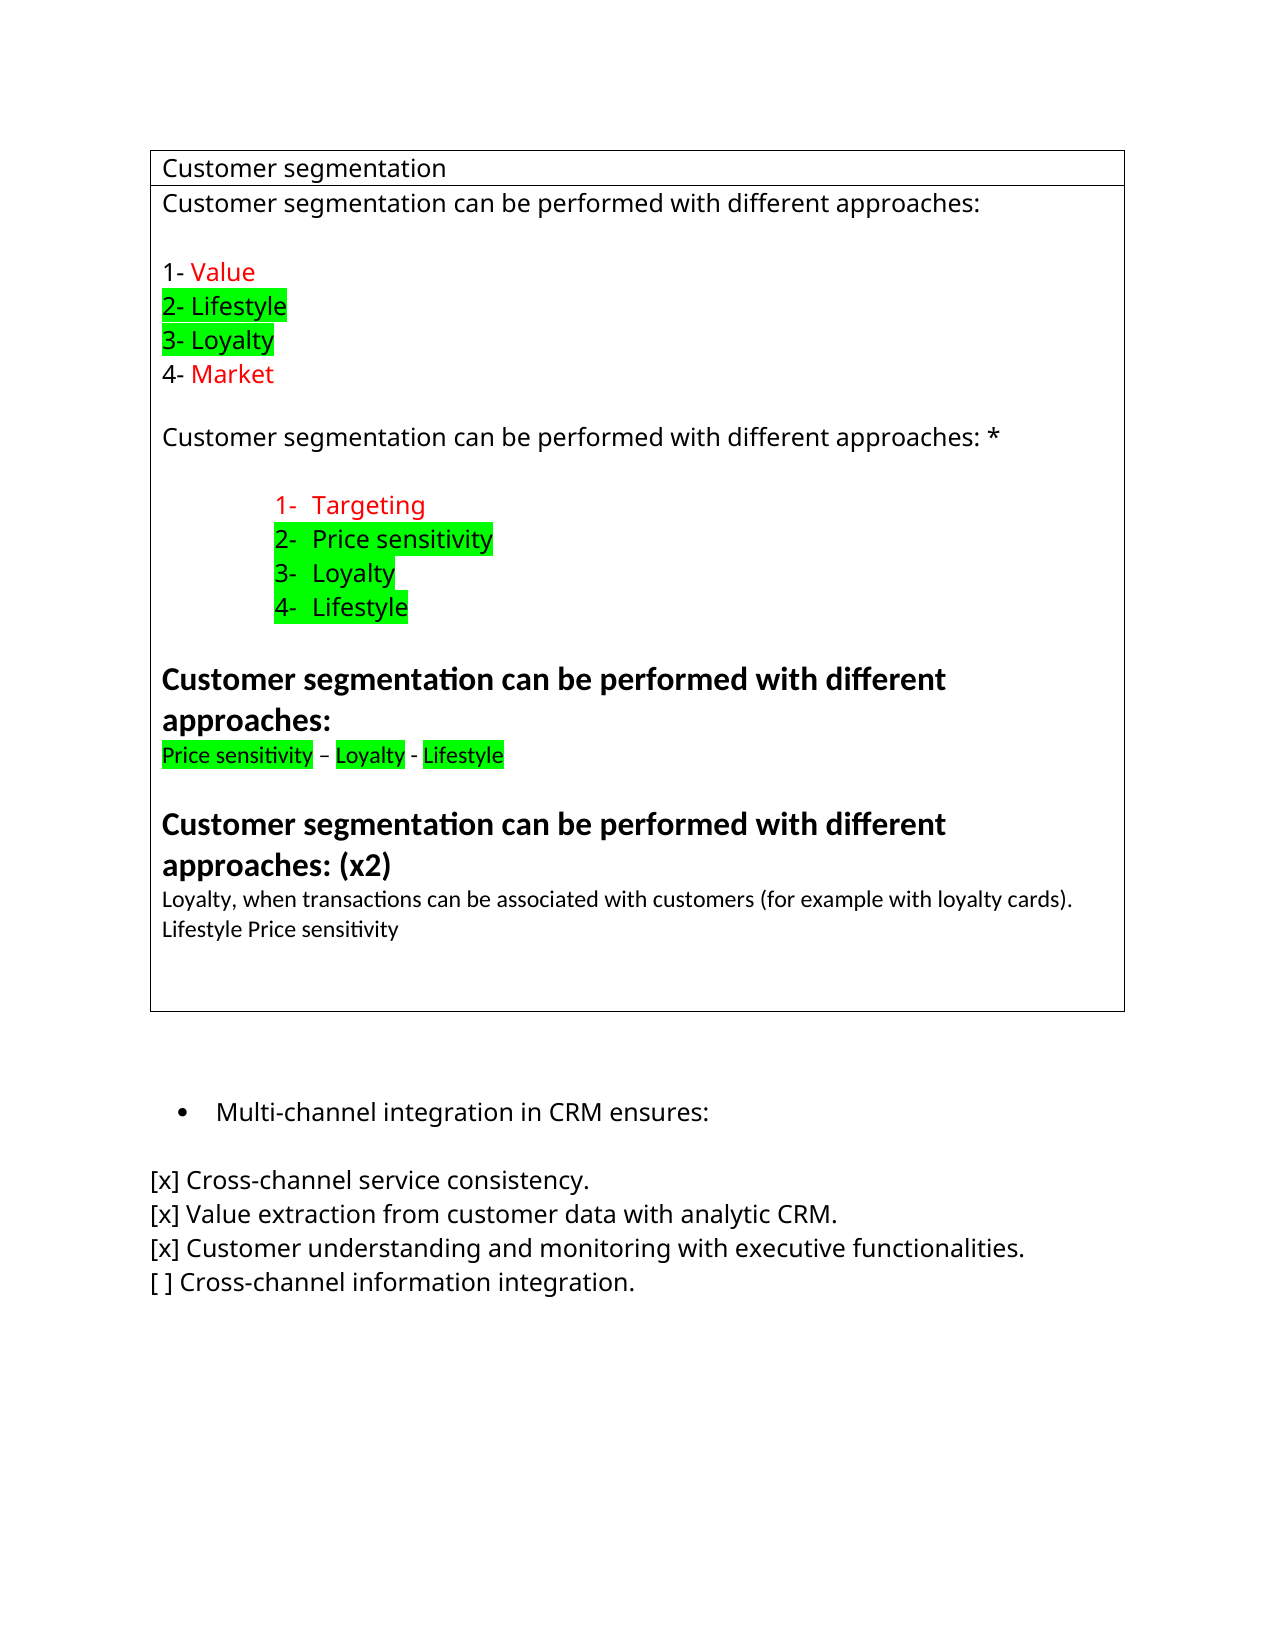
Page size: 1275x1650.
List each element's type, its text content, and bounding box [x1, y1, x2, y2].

text [x] Value extraction from customer data with analytic CRM. [150, 1197, 1125, 1231]
text [ ] Cross-channel information integration. [150, 1265, 1125, 1299]
list Multi-channel integration in CRM ensures: [178, 1094, 1125, 1128]
text [x] Customer understanding and monitoring with executive functionalities. [150, 1231, 1125, 1265]
table_header Customer segmentation [151, 151, 1124, 185]
text [x] Cross-channel service consistency. [150, 1163, 1125, 1197]
table_cell Customer segmentation can be performed with different approaches: 1- Value 2- Lifestyle 3- Loyalty 4- Market Customer segmentation can be performed with different approaches: * Targeting Price sensitivity Loyalty Lifestyle Customer segmentation can be performed with different approaches: Price sensitivity – Loyalty - Lifestyle Customer segmentation can be performed with different approaches: (x2) Loyalty, when transactions can be associated with customers (for example with loyalty cards). Lifestyle Price sensitivity [151, 186, 1124, 1011]
